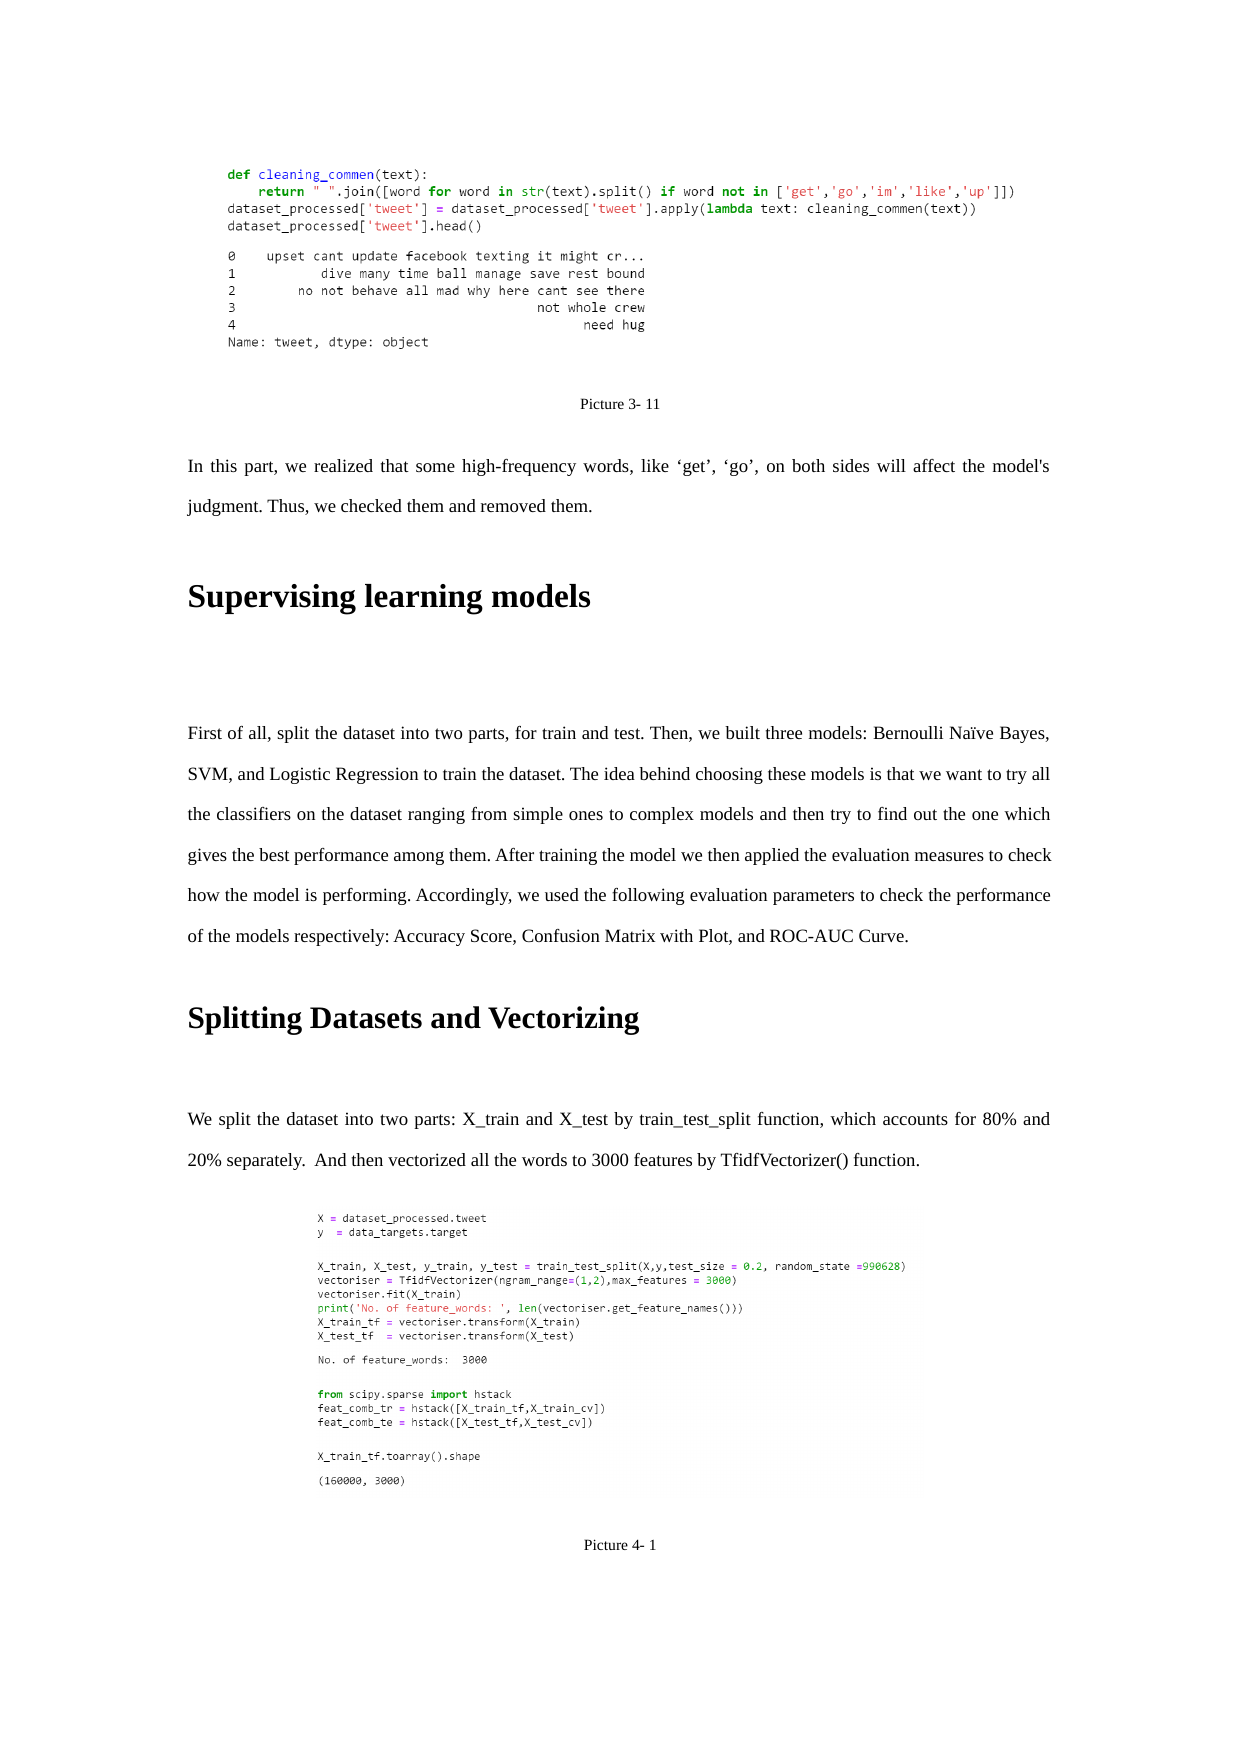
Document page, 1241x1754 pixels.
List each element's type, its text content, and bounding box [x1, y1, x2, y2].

text Picture 3- 11 [187, 387, 1053, 420]
text In this part, we realized that some high-frequency words, like ‘get’, ‘go’, on both sides will affect the model's judgment. Thus, we checked them and removed them. [187, 449, 1053, 522]
subtitle Supervising learning models [187, 563, 1053, 628]
text We split the dataset into two parts: X_train and X_test by train_test_split function, which accounts for 80% and 20% separately. And then vectorized all the words to 3000 features by TfidfVectorizer() function. [187, 1103, 1053, 1176]
picture [224, 161, 1016, 349]
text Picture 4- 1 [187, 1529, 1053, 1561]
picture [316, 1206, 924, 1498]
subtitle Splitting Datasets and Vectorizing [187, 984, 1053, 1049]
text First of all, split the dataset into two parts, for train and test. Then, we built three models: Bernoulli Naïve Bayes, SVM, and Logistic Regression to train the dataset. The idea behind choosing these models is that we want to try all the classifiers on the dataset ranging from simple ones to complex models and then try to find out the one which gives the best performance among them. After training the model we then applied the evaluation measures to check how the model is performing. Accordingly, we used the following evaluation parameters to check the performance of the models respectively: Accuracy Score, Confusion Matrix with Plot, and ROC-AUC Curve. [187, 716, 1053, 952]
